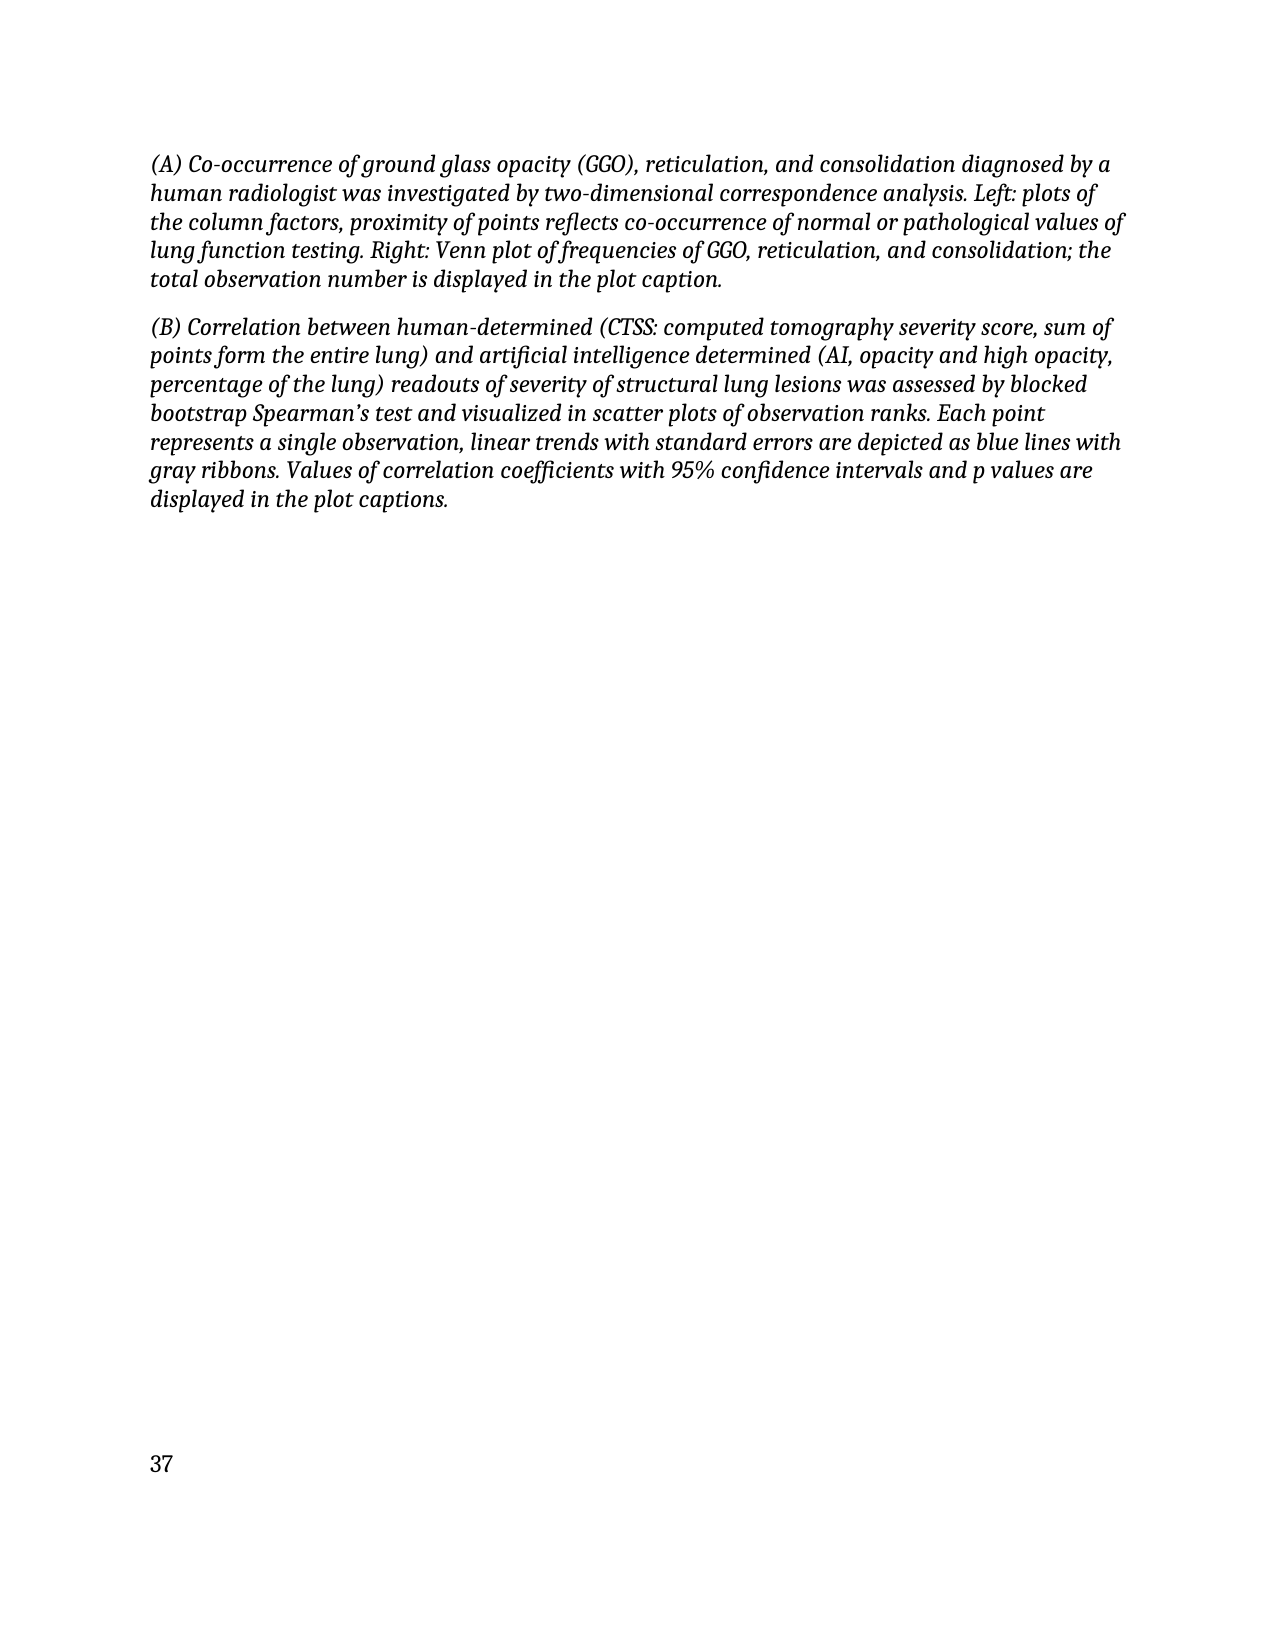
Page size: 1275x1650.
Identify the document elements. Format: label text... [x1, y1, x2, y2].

text (B) Correlation between human-determined (CTSS: computed tomography severity score, sum of points form the entire lung) and artificial intelligence determined (AI, opacity and high opacity, percentage of the lung) readouts of severity of structural lung lesions was assessed by blocked bootstrap Spearman’s test and visualized in scatter plots of observation ranks. Each point represents a single observation, linear trends with standard errors are depicted as blue lines with gray ribbons. Values of correlation coefficients with 95% confidence intervals and p values are displayed in the plot captions. [150, 312, 1125, 514]
text (A) Co-occurrence of ground glass opacity (GGO), reticulation, and consolidation diagnosed by a human radiologist was investigated by two-dimensional correspondence analysis. Left: plots of the column factors, proximity of points reflects co-occurrence of normal or pathological values of lung function testing. Right: Venn plot of frequencies of GGO, reticulation, and consolidation; the total observation number is displayed in the plot caption. [150, 150, 1125, 294]
